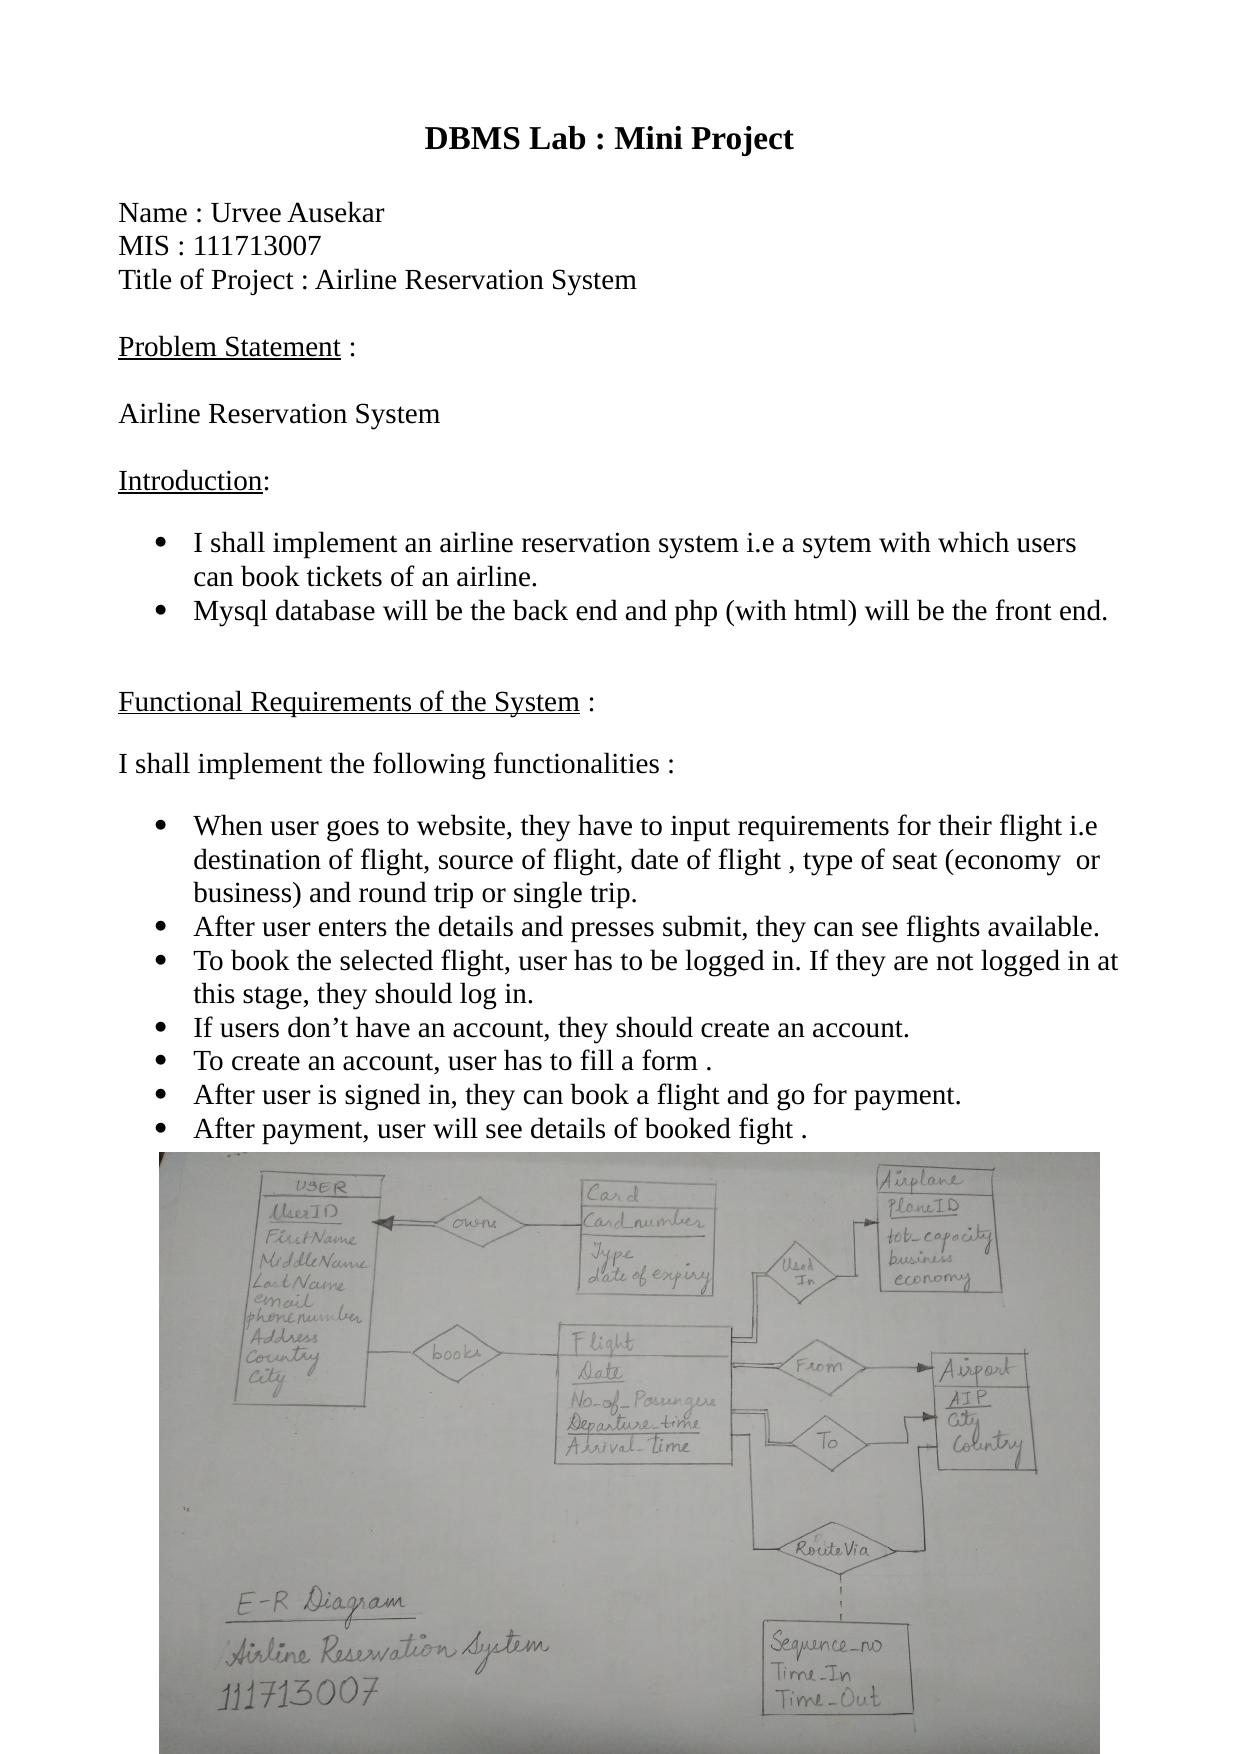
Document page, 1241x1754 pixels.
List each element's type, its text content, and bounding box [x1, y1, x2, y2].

text I shall implement the following functionalities : [118, 746, 1122, 779]
text DBMS Lab : Mini Project [118, 118, 1122, 156]
list After user enters the details and presses submit, they can see flights available. [156, 909, 1122, 943]
list Mysql database will be the back end and php (with html) will be the front end. [156, 593, 1122, 626]
list If users don’t have an account, they should create an account. [156, 1010, 1122, 1043]
text Introduction: [118, 463, 1122, 497]
text Title of Project : Airline Reservation System [118, 262, 1122, 295]
text MIS : 111713007 [118, 228, 1122, 262]
text Problem Statement : [118, 329, 1122, 362]
list When user goes to website, they have to input requirements for their flight i.e destination of flight, source of flight, date of flight , type of seat (economy or business) and round trip or single trip. [156, 808, 1122, 909]
text Airline Reservation System [118, 396, 1122, 429]
text Functional Requirements of the System : [118, 684, 1122, 717]
picture [159, 1152, 1100, 1754]
list I shall implement an airline reservation system i.e a sytem with which users can book tickets of an airline. [156, 525, 1122, 593]
list To book the selected flight, user has to be logged in. If they are not logged in at this stage, they should log in. [156, 943, 1122, 1010]
list After payment, user will see details of booked fight . [156, 1111, 1122, 1144]
list To create an account, user has to fill a form . [156, 1043, 1122, 1077]
list After user is signed in, they can book a flight and go for payment. [156, 1077, 1122, 1111]
text Name : Urvee Ausekar [118, 195, 1122, 228]
